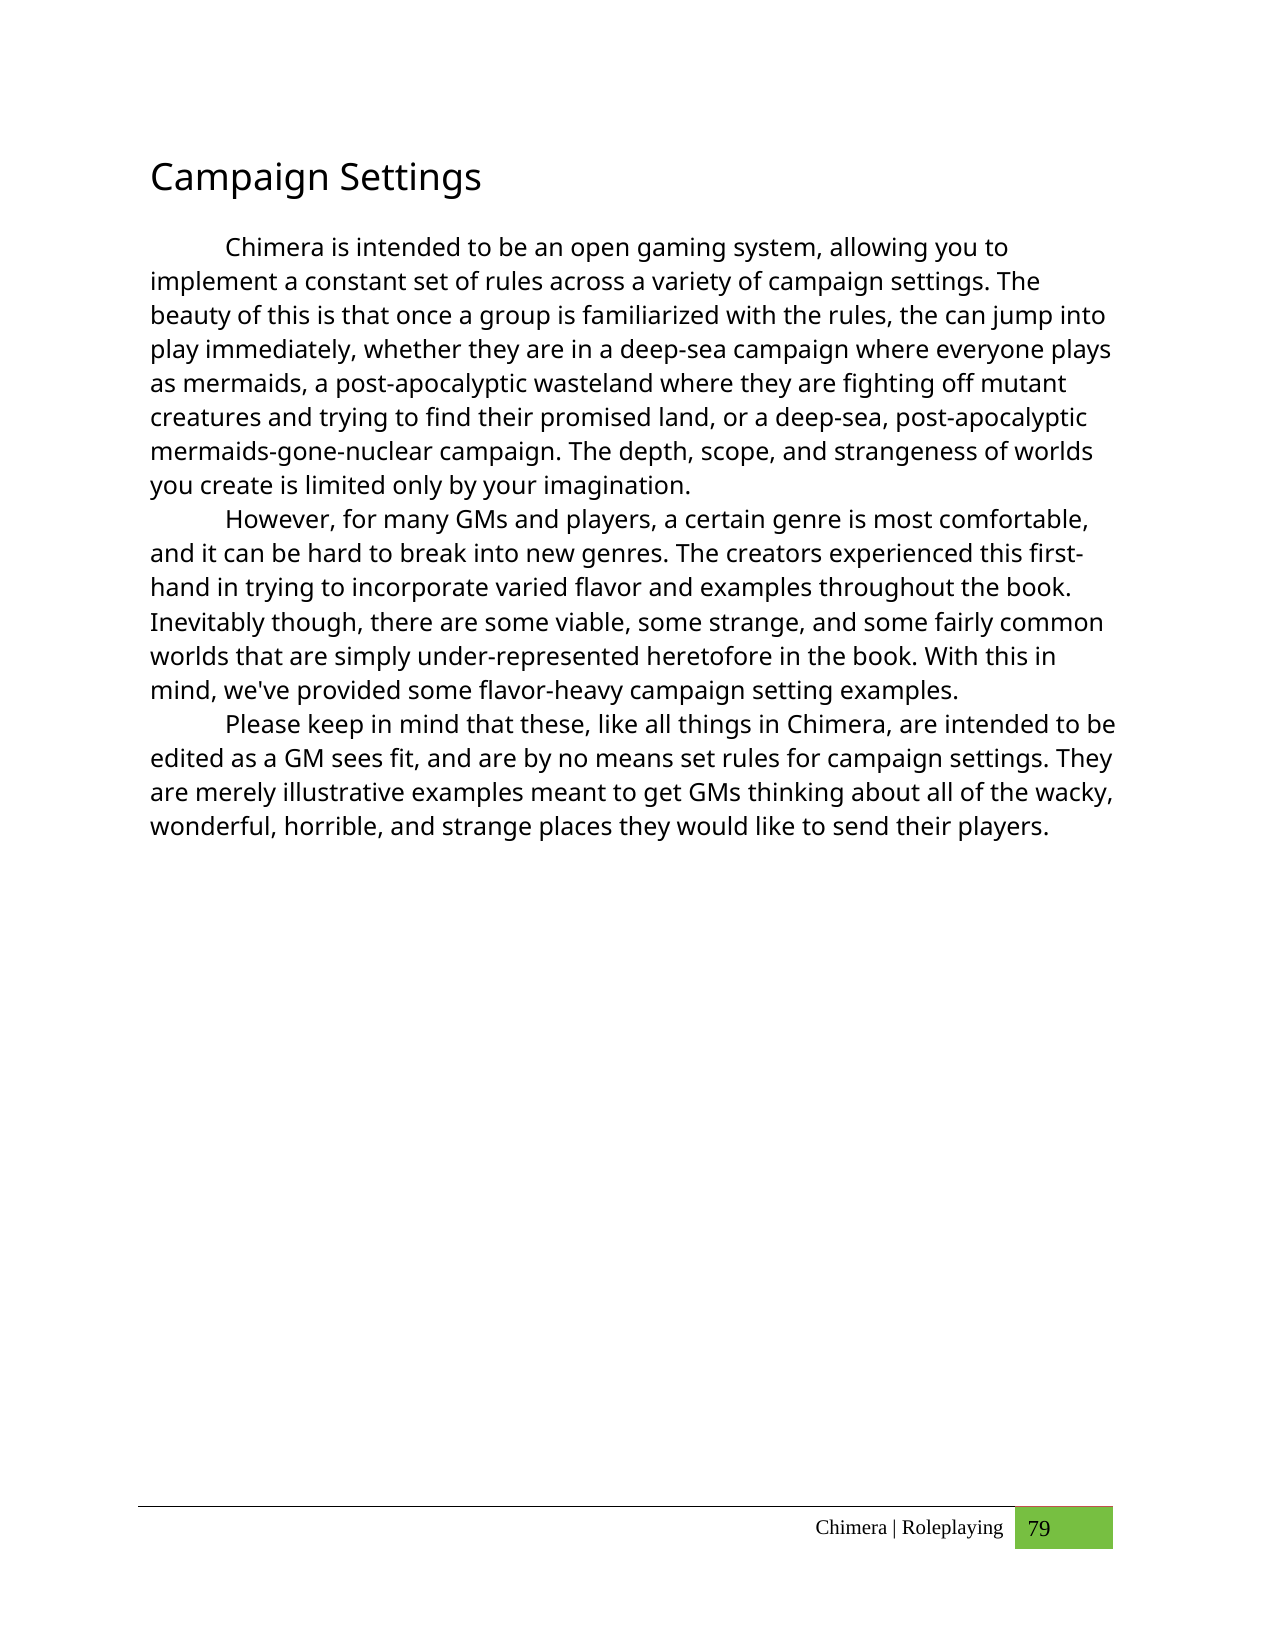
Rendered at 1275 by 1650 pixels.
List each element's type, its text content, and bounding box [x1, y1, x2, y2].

text Chimera is intended to be an open gaming system, allowing you to implement a constant set of rules across a variety of campaign settings. The beauty of this is that once a group is familiarized with the rules, the can jump into play immediately, whether they are in a deep-sea campaign where everyone plays as mermaids, a post-apocalyptic wasteland where they are fighting off mutant creatures and trying to find their promised land, or a deep-sea, post-apocalyptic mermaids-gone-nuclear campaign. The depth, scope, and strangeness of worlds you create is limited only by your imagination. [150, 229, 1125, 502]
text Please keep in mind that these, like all things in Chimera, are intended to be edited as a GM sees fit, and are by no means set rules for campaign settings. They are merely illustrative examples meant to get GMs thinking about all of the wacky, wonderful, horrible, and strange places they would like to send their players. [150, 706, 1125, 843]
subtitle Campaign Settings [150, 150, 1125, 201]
text However, for many GMs and players, a certain genre is most comfortable, and it can be hard to break into new genres. The creators experienced this first-hand in trying to incorporate varied flavor and examples throughout the book. Inevitably though, there are some viable, some strange, and some fairly common worlds that are simply under-represented heretofore in the book. With this in mind, we've provided some flavor-heavy campaign setting examples. [150, 502, 1125, 706]
